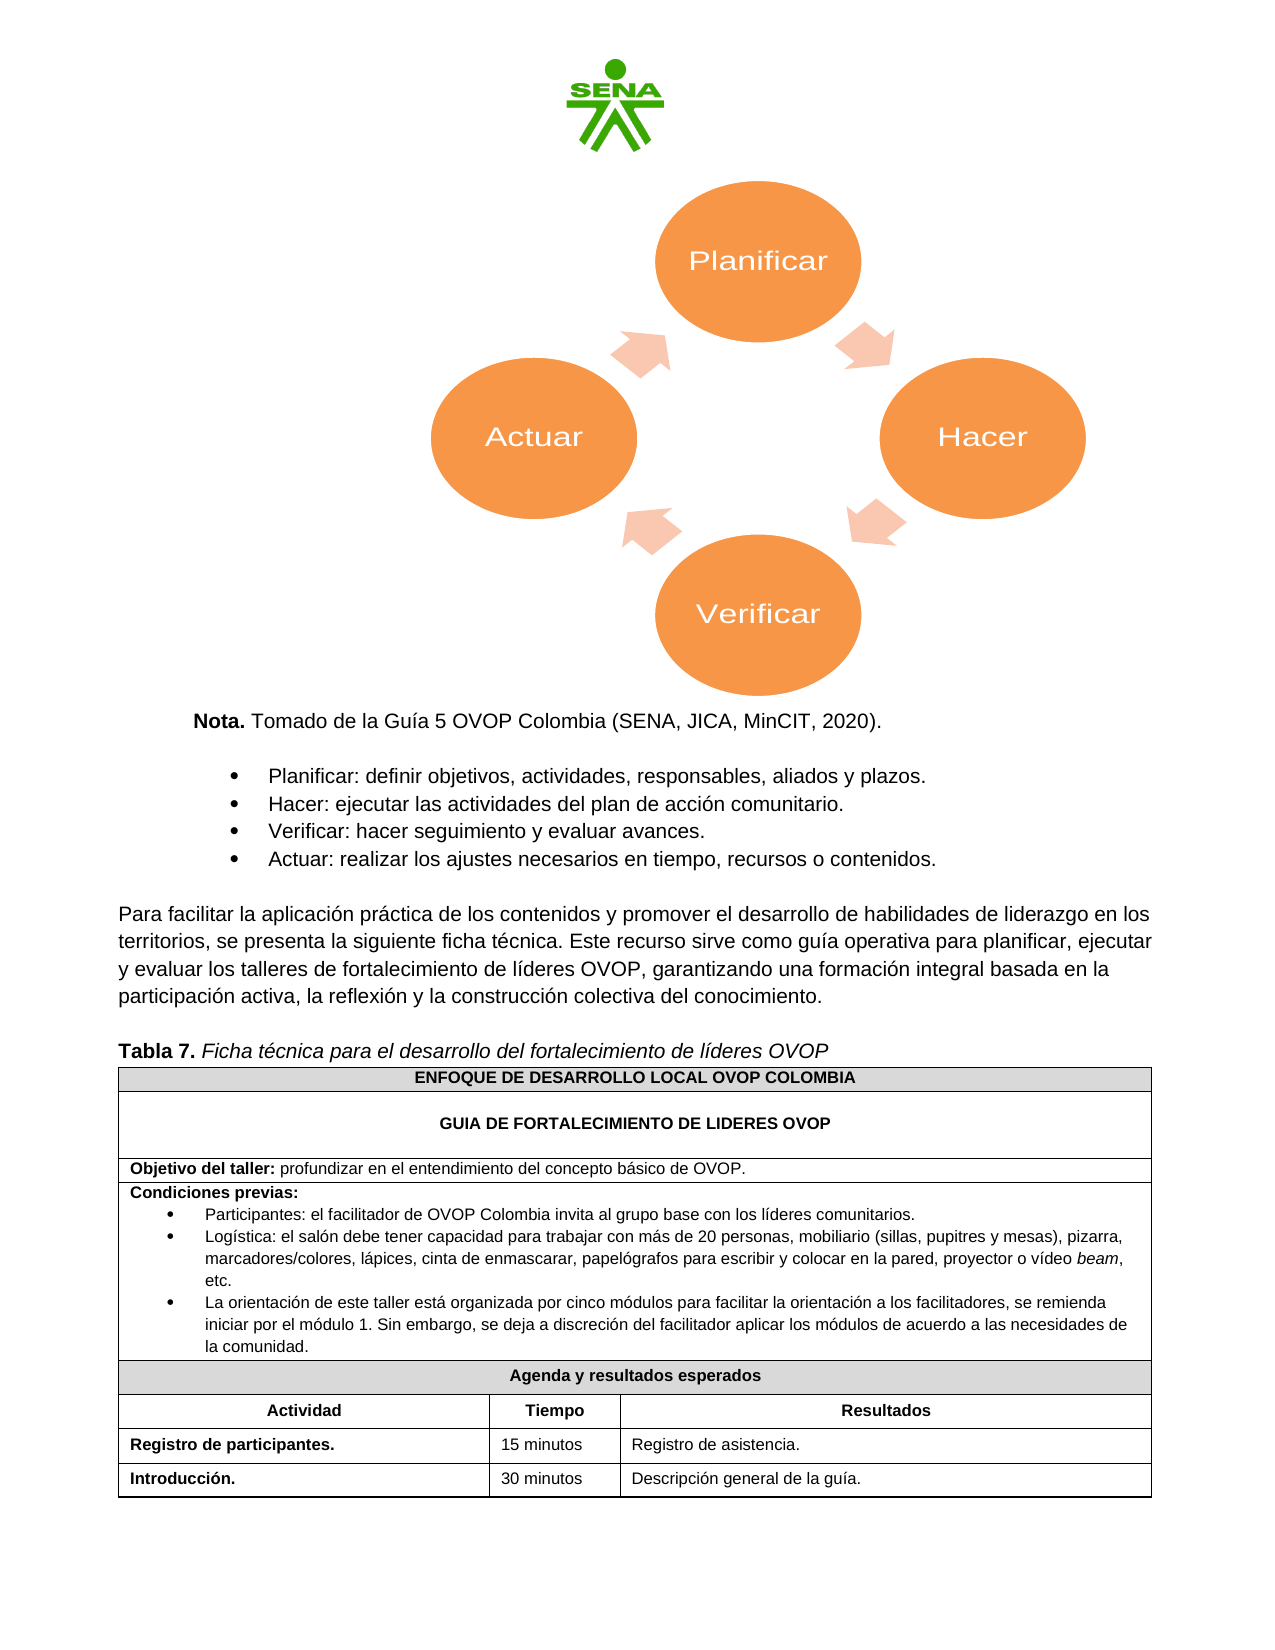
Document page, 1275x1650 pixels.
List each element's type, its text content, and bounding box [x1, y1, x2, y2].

table_cell Resultados [621, 1395, 1151, 1428]
table_cell Actividad [119, 1395, 489, 1428]
table_cell 15 minutos [490, 1429, 620, 1462]
table_header ENFOQUE DE DESARROLLO LOCAL OVOP COLOMBIA [119, 1068, 1151, 1091]
text Para facilitar la aplicación práctica de los contenidos y promover el desarrollo de habilidades de liderazgo en los territorios, se presenta la siguiente ficha técnica. Este recurso sirve como guía operativa para planificar, ejecutar y evaluar los talleres de fortalecimiento de líderes OVOP, garantizando una formación integral basada en la participación activa, la reflexión y la construcción colectiva del conocimiento. [118, 902, 1157, 1008]
list Hacer: ejecutar las actividades del plan de acción comunitario. [231, 792, 1157, 816]
table_cell Registro de asistencia. [621, 1429, 1151, 1462]
table_cell Registro de participantes. [119, 1429, 489, 1462]
list Nota. Tomado de la Guía 5 OVOP Colombia (SENA, JICA, MinCIT, 2020). [193, 709, 1157, 733]
list Planificar: definir objetivos, actividades, responsables, aliados y plazos. [231, 764, 1157, 788]
table_cell Tiempo [490, 1395, 620, 1428]
table_cell Condiciones previas: Participantes: el facilitador de OVOP Colombia invita al grupo base con los líderes comunitarios. Logística: el salón debe tener capacidad para trabajar con más de 20 personas, mobiliario (sillas, pupitres y mesas), pizarra, marcadores/colores, lápices, cinta de enmascarar, papelógrafos para escribir y colocar en la pared, proyector o vídeo beam, etc. La orientación de este taller está organizada por cinco módulos para facilitar la orientación a los facilitadores, se remienda iniciar por el módulo 1. Sin embargo, se deja a discreción del facilitador aplicar los módulos de acuerdo a las necesidades de la comunidad. [119, 1183, 1151, 1360]
list Actuar: realizar los ajustes necesarios en tiempo, recursos o contenidos. [231, 847, 1157, 871]
picture [566, 59, 664, 152]
table_cell Agenda y resultados esperados [119, 1361, 1151, 1394]
table_cell Descripción general de la guía. [621, 1464, 1151, 1496]
list Verificar: hacer seguimiento y evaluar avances. [231, 819, 1157, 843]
table_cell GUIA DE FORTALECIMIENTO DE LIDERES OVOP [119, 1092, 1151, 1158]
text Tabla 7. Ficha técnica para el desarrollo del fortalecimiento de líderes OVOP [118, 1039, 1157, 1063]
table_cell Objetivo del taller: profundizar en el entendimiento del concepto básico de OVOP. [119, 1159, 1151, 1182]
table_cell Introducción. [119, 1464, 489, 1496]
table_cell 30 minutos [490, 1464, 620, 1496]
